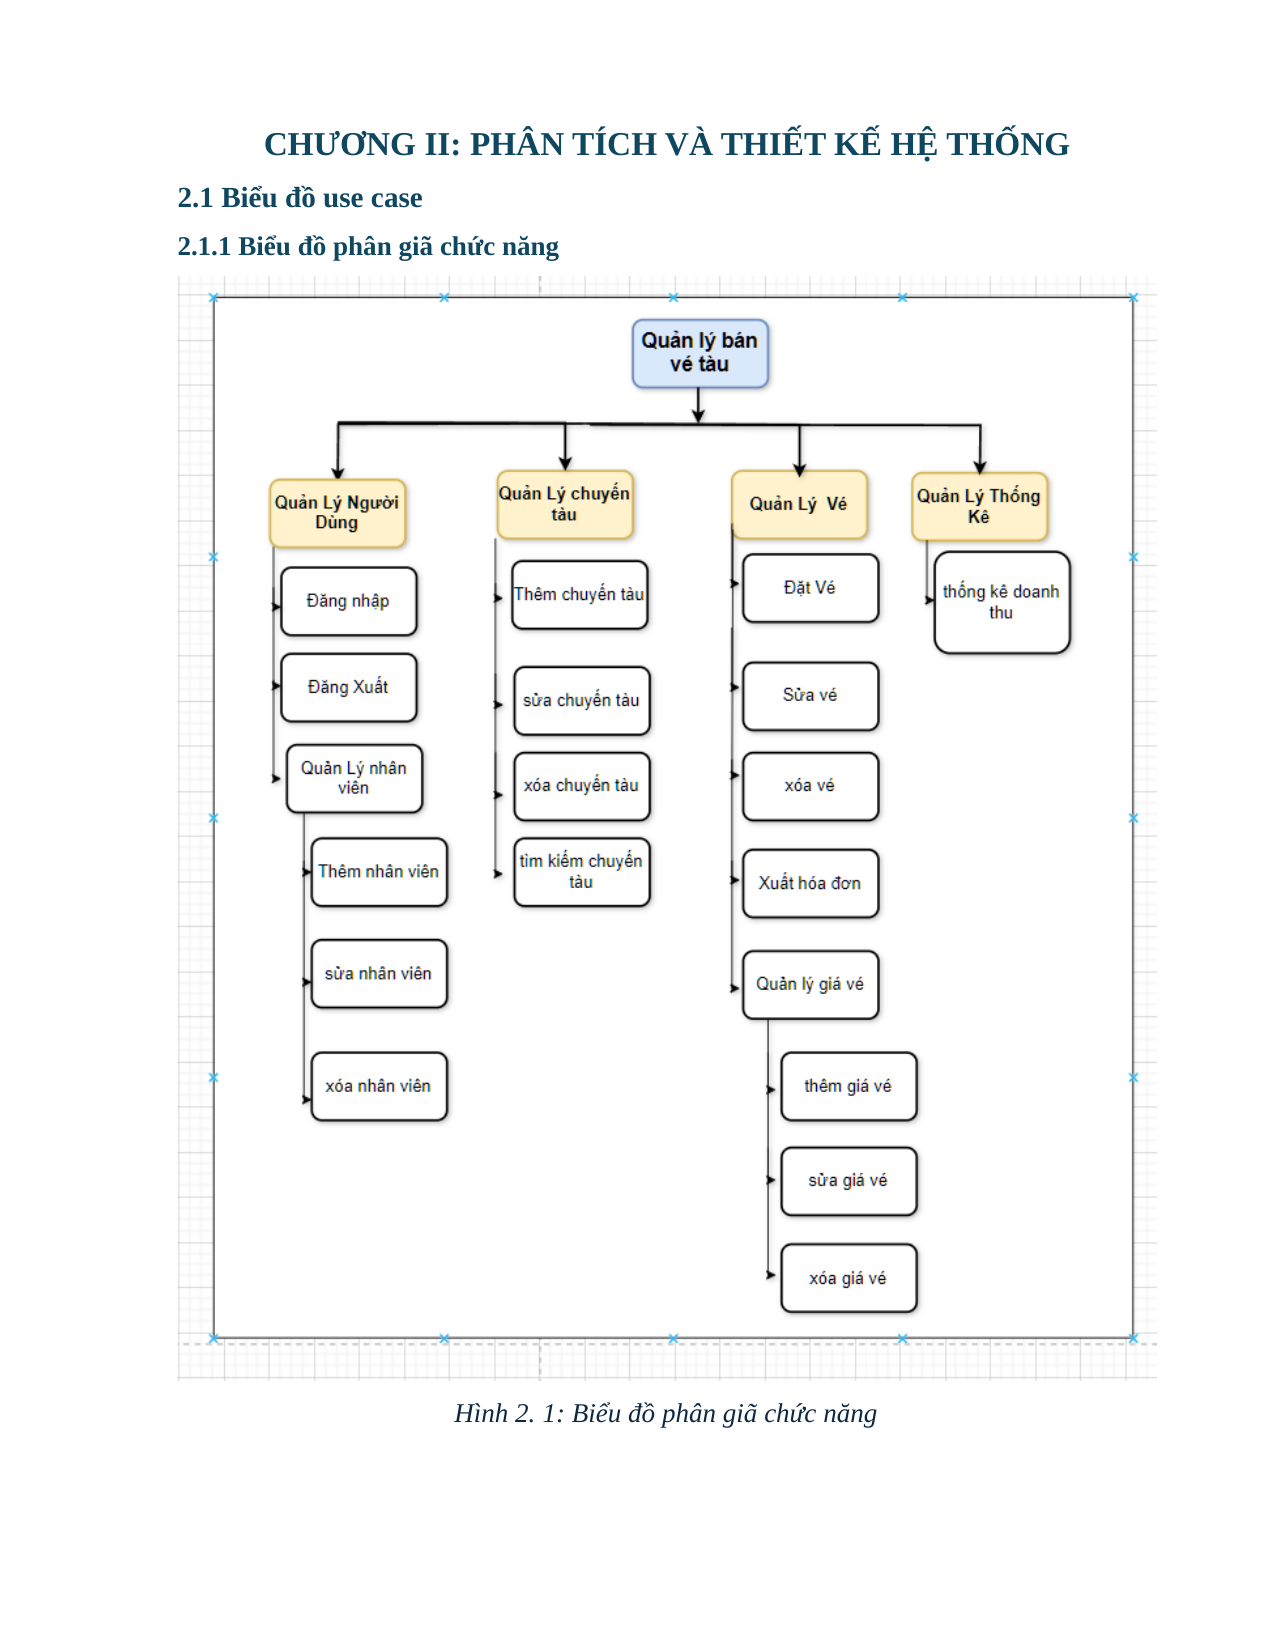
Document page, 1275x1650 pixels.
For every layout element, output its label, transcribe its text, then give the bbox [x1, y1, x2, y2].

picture [177, 276, 1157, 1381]
subtitle 2.1 Biểu đồ use case [177, 180, 1157, 214]
subtitle 2.1.1 Biểu đồ phân giã chức năng [177, 230, 1157, 261]
subtitle CHƯƠNG II: PHÂN TÍCH VÀ THIẾT KẾ HỆ THỐNG [177, 124, 1157, 163]
text Hình 2. 1: Biểu đồ phân giã chức năng [177, 1397, 1157, 1428]
